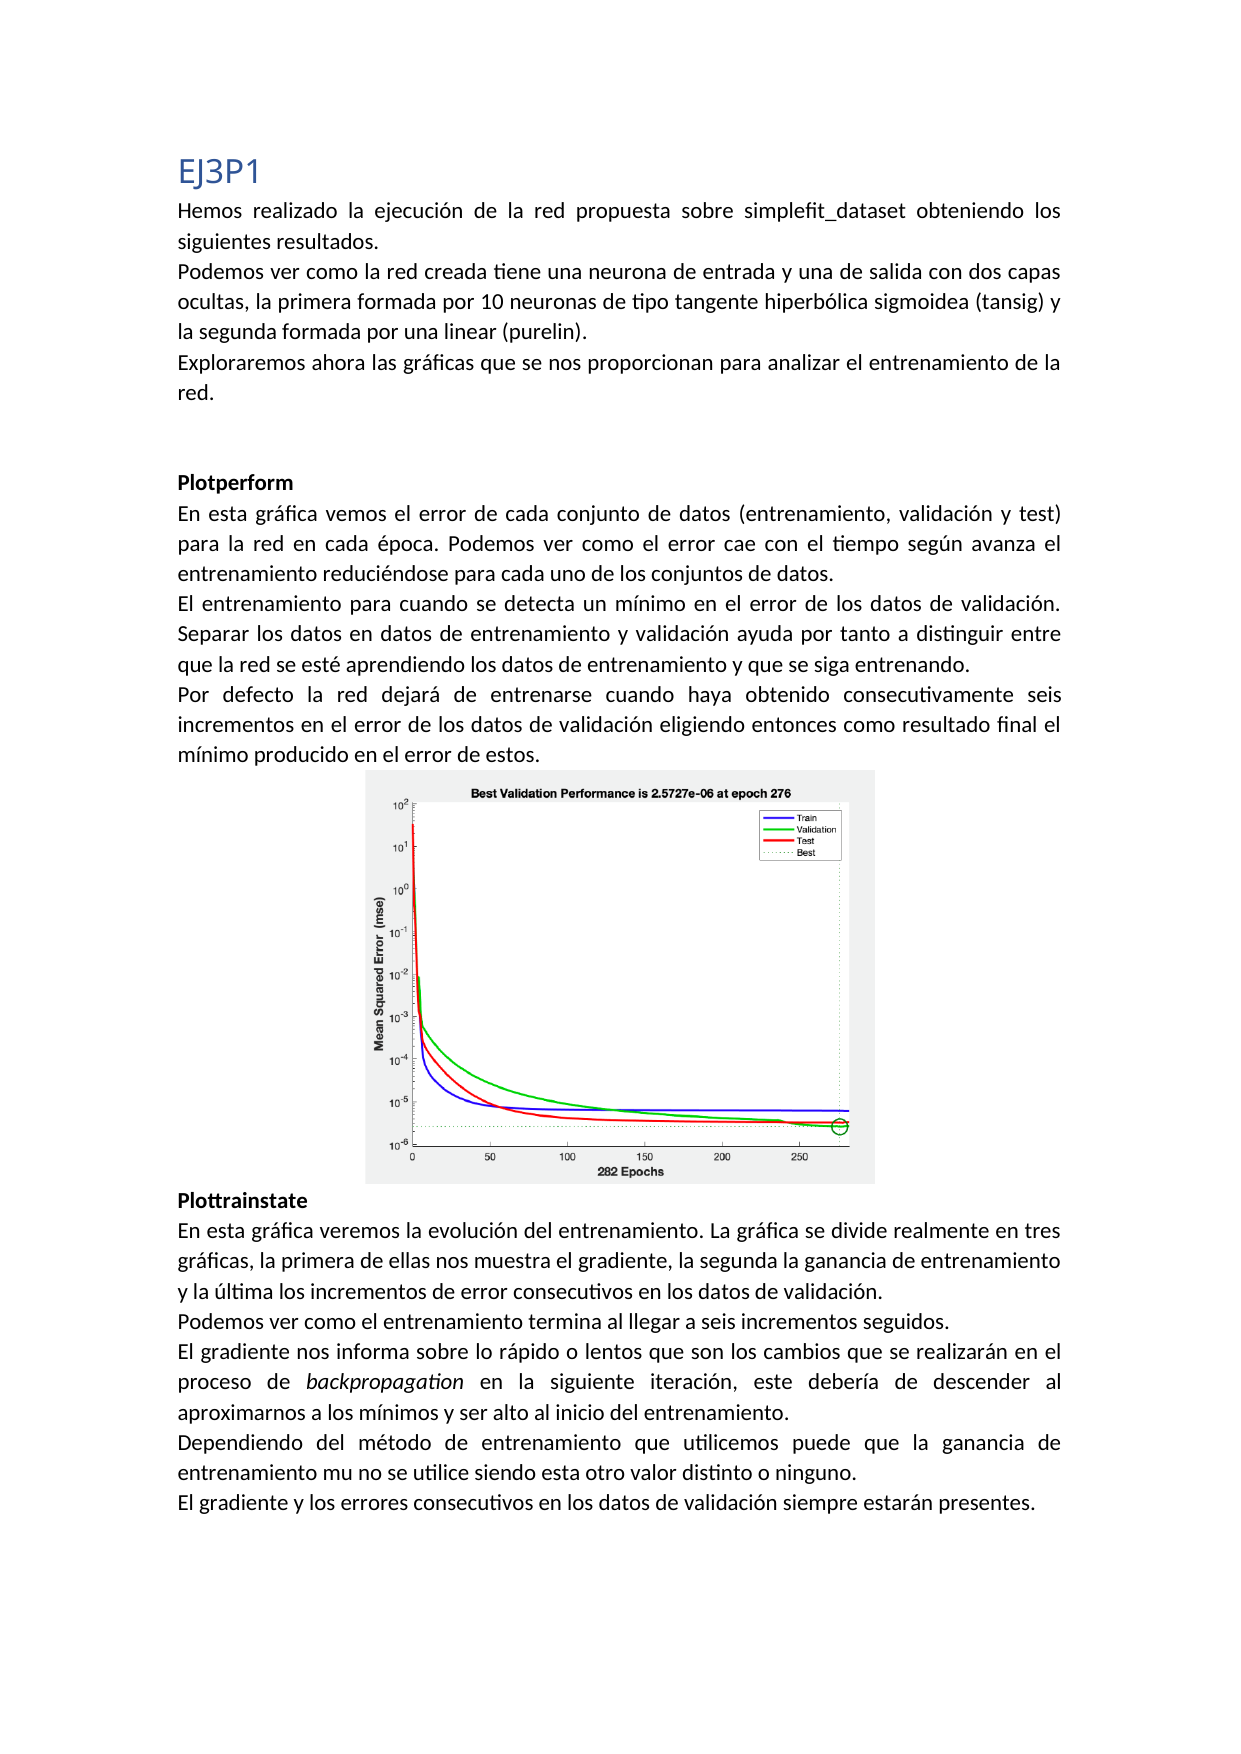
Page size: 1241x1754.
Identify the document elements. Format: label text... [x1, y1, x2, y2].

text Podemos ver como la red creada tiene una neurona de entrada y una de salida con dos capas ocultas, la primera formada por 10 neuronas de tipo tangente hiperbólica sigmoidea (tansig) y la segunda formada por una linear (purelin). [177, 257, 1063, 345]
text Hemos realizado la ejecución de la red propuesta sobre simplefit_dataset obteniendo los siguientes resultados. [177, 197, 1063, 255]
text El gradiente nos informa sobre lo rápido o lentos que son los cambios que se realizarán en el proceso de backpropagation en la siguiente iteración, este debería de descender al aproximarnos a los mínimos y ser alto al inicio del entrenamiento. [177, 1337, 1063, 1426]
text Plottrainstate [177, 1186, 1063, 1214]
text Dependiendo del método de entrenamiento que utilicemos puede que la ganancia de entrenamiento mu no se utilice siendo esta otro valor distinto o ninguno. [177, 1428, 1063, 1486]
text Por defecto la red dejará de entrenarse cuando haya obtenido consecutivamente seis incrementos en el error de los datos de validación eligiendo entonces como resultado final el mínimo producido en el error de estos. [177, 680, 1063, 768]
text Exploraremos ahora las gráficas que se nos proporcionan para analizar el entrenamiento de la red. [177, 348, 1063, 406]
text El gradiente y los errores consecutivos en los datos de validación siempre estarán presentes. [177, 1488, 1063, 1516]
picture [365, 770, 875, 1184]
text En esta gráfica veremos la evolución del entrenamiento. La gráfica se divide realmente en tres gráficas, la primera de ellas nos muestra el gradiente, la segunda la ganancia de entrenamiento y la última los incrementos de error consecutivos en los datos de validación. [177, 1216, 1063, 1305]
text En esta gráfica vemos el error de cada conjunto de datos (entrenamiento, validación y test) para la red en cada época. Podemos ver como el error cae con el tiempo según avanza el entrenamiento reduciéndose para cada uno de los conjuntos de datos. [177, 499, 1063, 587]
text El entrenamiento para cuando se detecta un mínimo en el error de los datos de validación. Separar los datos en datos de entrenamiento y validación ayuda por tanto a distinguir entre que la red se esté aprendiendo los datos de entrenamiento y que se siga entrenando. [177, 589, 1063, 678]
text Plotperform [177, 468, 1063, 496]
text Podemos ver como el entrenamiento termina al llegar a seis incrementos seguidos. [177, 1307, 1063, 1335]
subtitle EJ3P1 [177, 148, 1063, 193]
